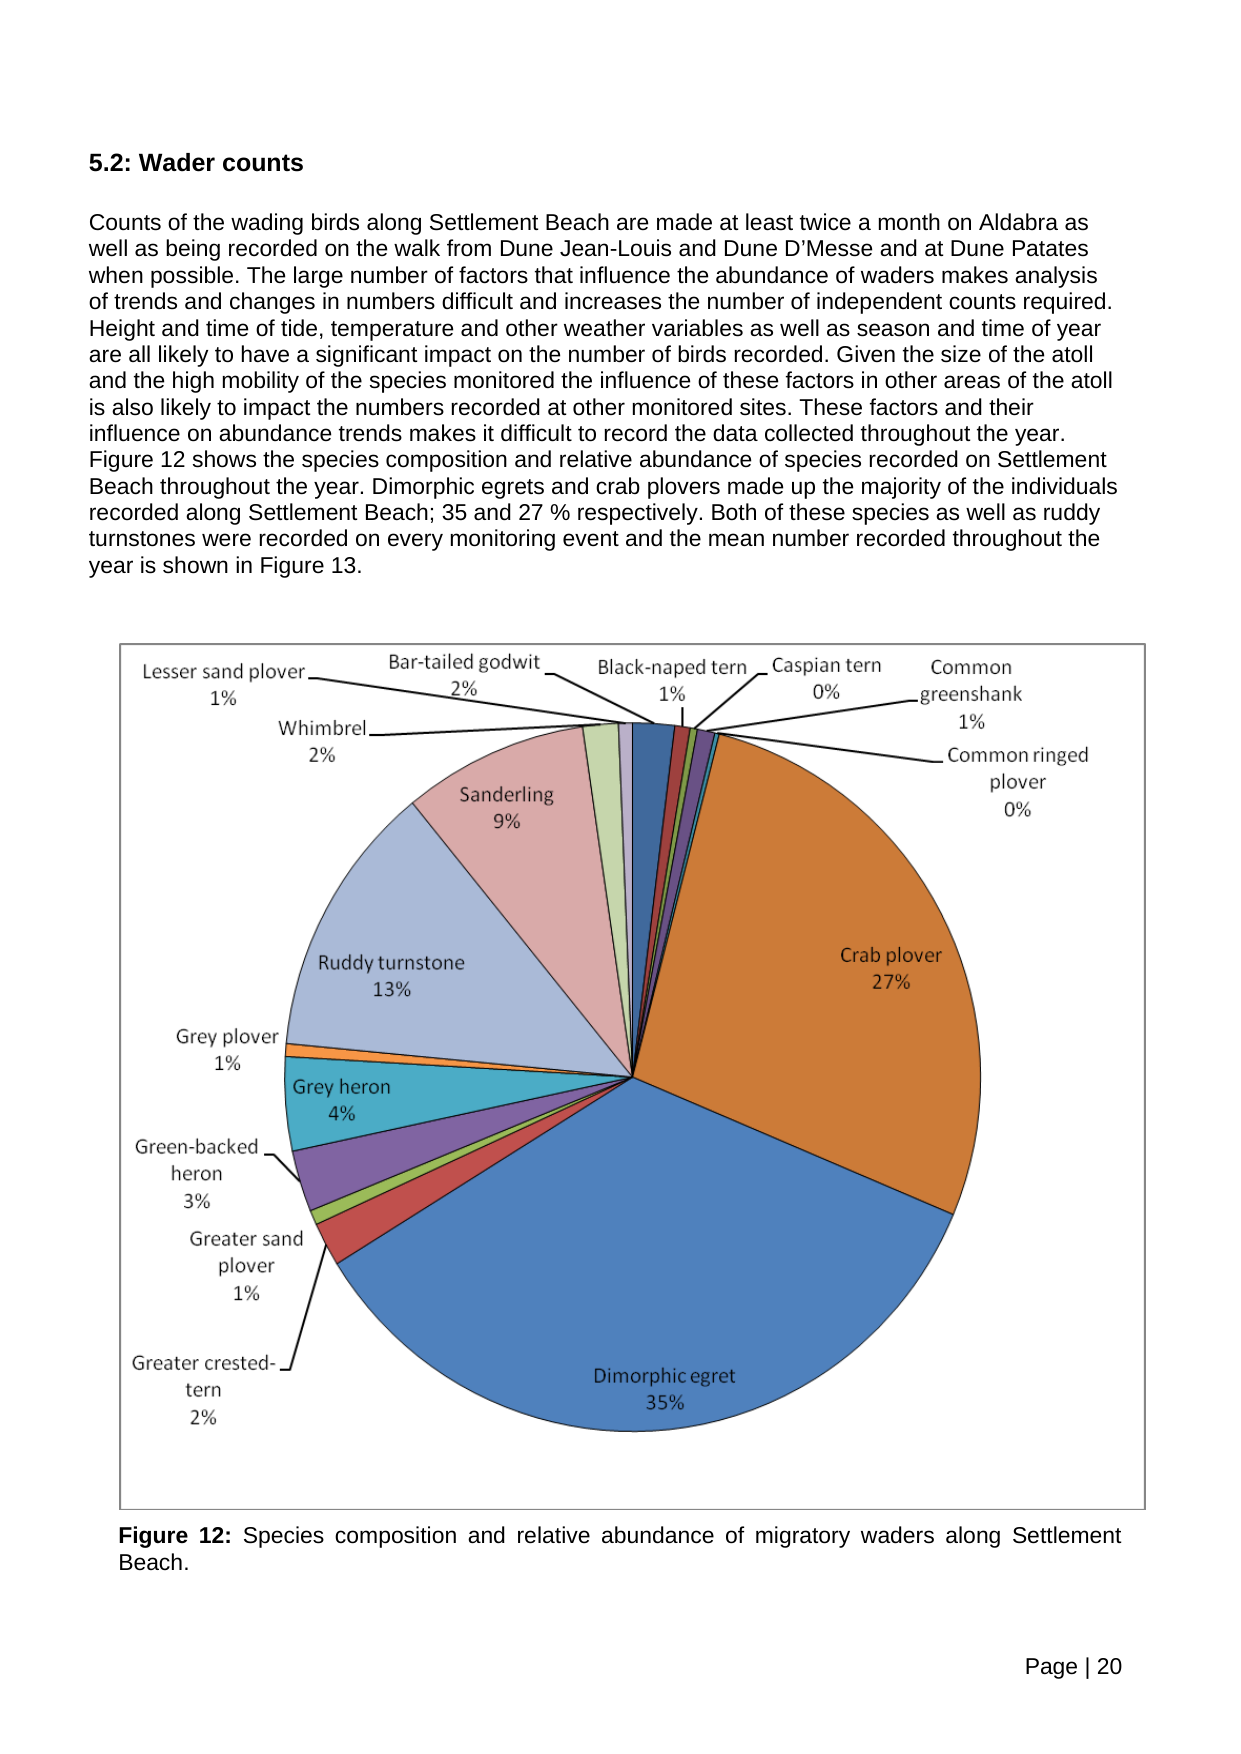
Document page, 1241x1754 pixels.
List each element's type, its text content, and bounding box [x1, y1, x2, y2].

list Counts of the wading birds along Settlement Beach are made at least twice a month on Aldabra as well as being recorded on the walk from Dune Jean-Louis and Dune D’Messe and at Dune Patates when possible. The large number of factors that influence the abundance of waders makes analysis of trends and changes in numbers difficult and increases the number of independent counts required. Height and time of tide, temperature and other weather variables as well as season and time of year are all likely to have a significant impact on the number of birds recorded. Given the size of the atoll and the high mobility of the species monitored the influence of these factors in other areas of the atoll is also likely to impact the numbers recorded at other monitored sites. These factors and their influence on abundance trends makes it difficult to record the data collected throughout the year. Figure 12 shows the species composition and relative abundance of species recorded on Settlement Beach throughout the year. Dimorphic egrets and crab plovers made up the majority of the individuals recorded along Settlement Beach; 35 and 27 % respectively. Both of these species as well as ruddy turnstones were recorded on every monitoring event and the mean number recorded throughout the year is shown in Figure 13. [89, 209, 1122, 578]
subtitle 5.2: Wader counts [89, 148, 1122, 176]
text Figure 12: Species composition and relative abundance of migratory waders along Settlement Beach. [118, 1522, 1122, 1575]
picture [118, 643, 1146, 1510]
